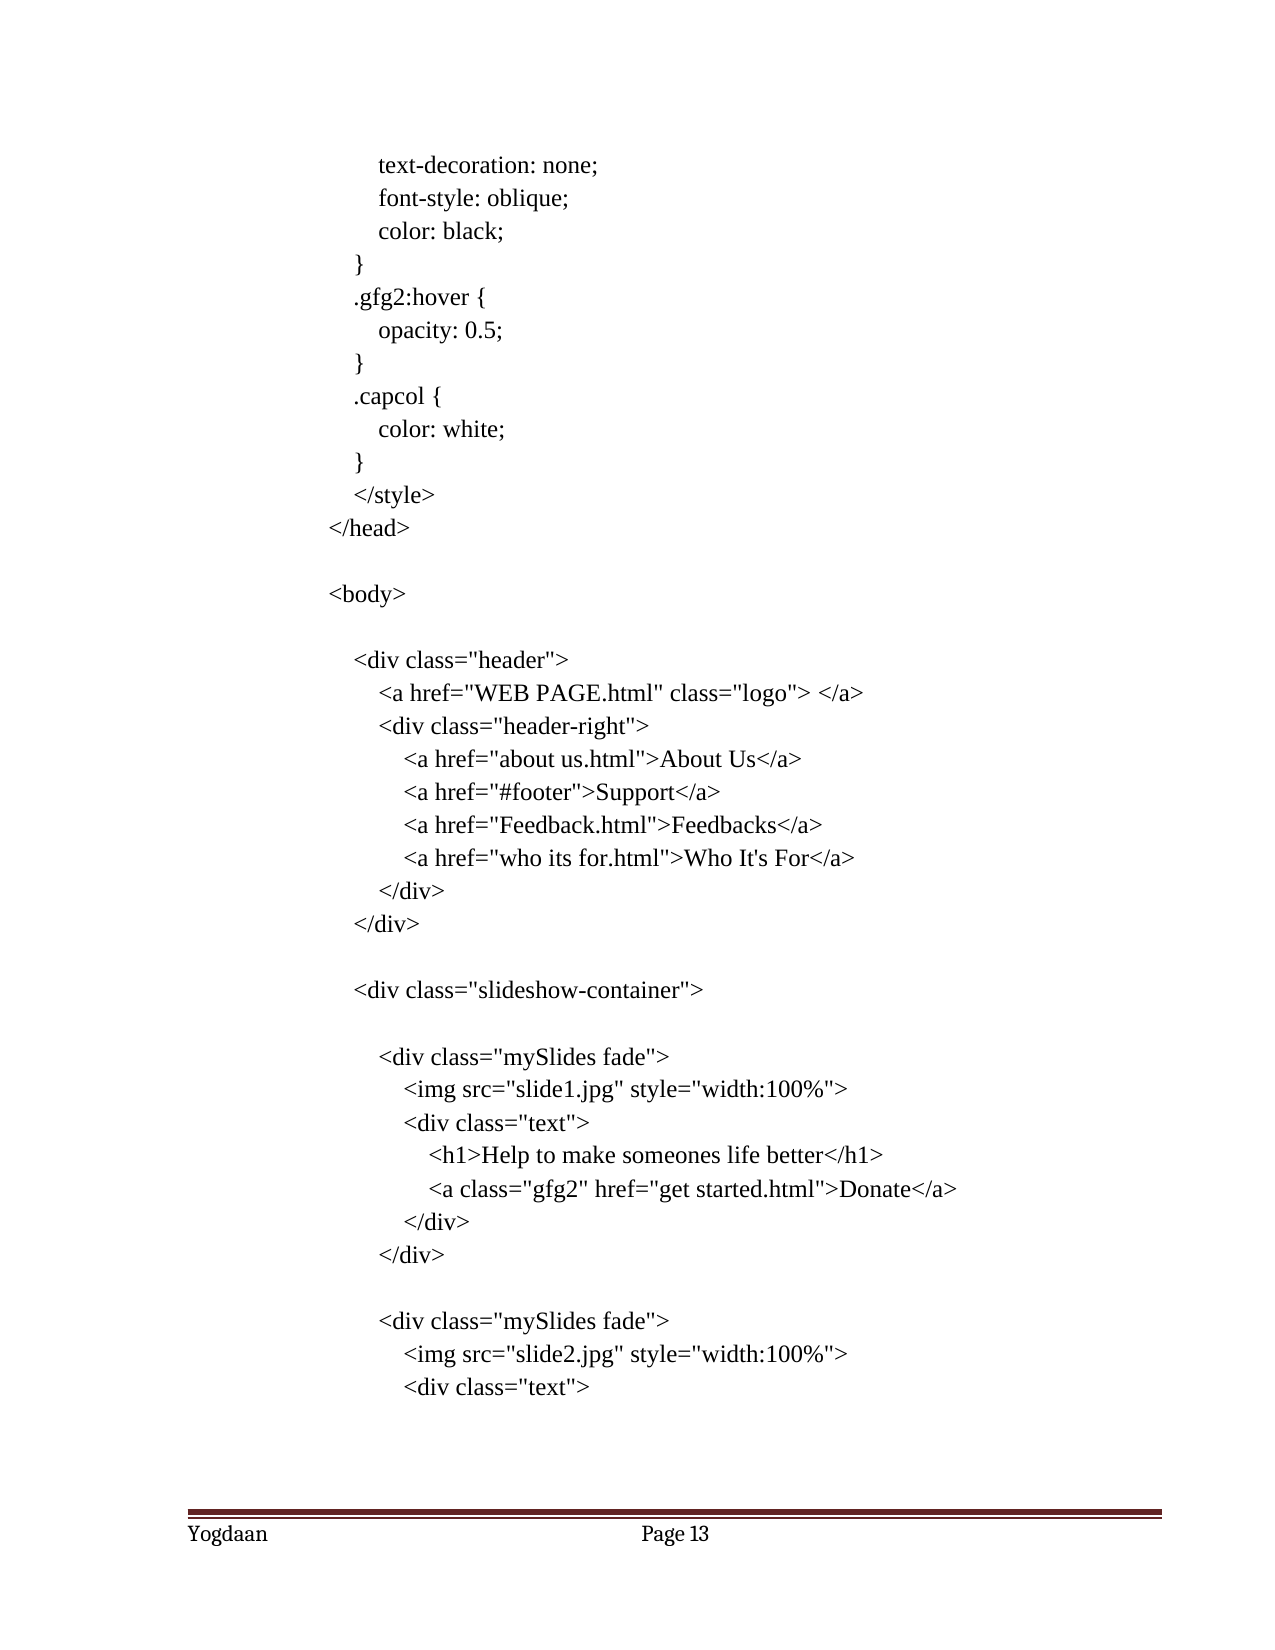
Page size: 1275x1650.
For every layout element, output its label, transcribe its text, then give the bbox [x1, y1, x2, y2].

list opacity: 0.5; [328, 315, 1162, 344]
list <a href="WEB PAGE.html" class="logo"> </a> [328, 678, 1162, 707]
list <a href="who its for.html">Who It's For</a> [328, 843, 1162, 872]
list </style> [328, 480, 1162, 509]
list <img src="slide2.jpg" style="width:100%"> [328, 1339, 1162, 1367]
list text-decoration: none; [328, 150, 1162, 179]
list <img src="slide1.jpg" style="width:100%"> [328, 1074, 1162, 1103]
list </div> [328, 1207, 1162, 1235]
list <body> [328, 579, 1162, 608]
list color: black; [328, 216, 1162, 245]
list <div class="text"> [328, 1108, 1162, 1136]
list </div> [328, 909, 1162, 938]
list <div class="header-right"> [328, 711, 1162, 740]
list } [328, 249, 1162, 278]
list <a href="Feedback.html">Feedbacks</a> [328, 810, 1162, 839]
list .gfg2:hover { [328, 282, 1162, 311]
list </div> [328, 1240, 1162, 1268]
list } [328, 348, 1162, 377]
list } [328, 447, 1162, 476]
list color: white; [328, 414, 1162, 443]
list font-style: oblique; [328, 183, 1162, 212]
list <a href="about us.html">About Us</a> [328, 744, 1162, 773]
list <a class="gfg2" href="get started.html">Donate</a> [328, 1174, 1162, 1202]
list <a href="#footer">Support</a> [328, 777, 1162, 806]
list <div class="mySlides fade"> [328, 1042, 1162, 1070]
list <div class="slideshow-container"> [328, 976, 1162, 1004]
list <div class="text"> [328, 1372, 1162, 1401]
list <div class="header"> [328, 645, 1162, 674]
list </div> [328, 876, 1162, 905]
list <h1>Help to make someones life better</h1> [328, 1141, 1162, 1169]
list </head> [328, 513, 1162, 542]
list .capcol { [328, 381, 1162, 410]
list <div class="mySlides fade"> [328, 1306, 1162, 1334]
